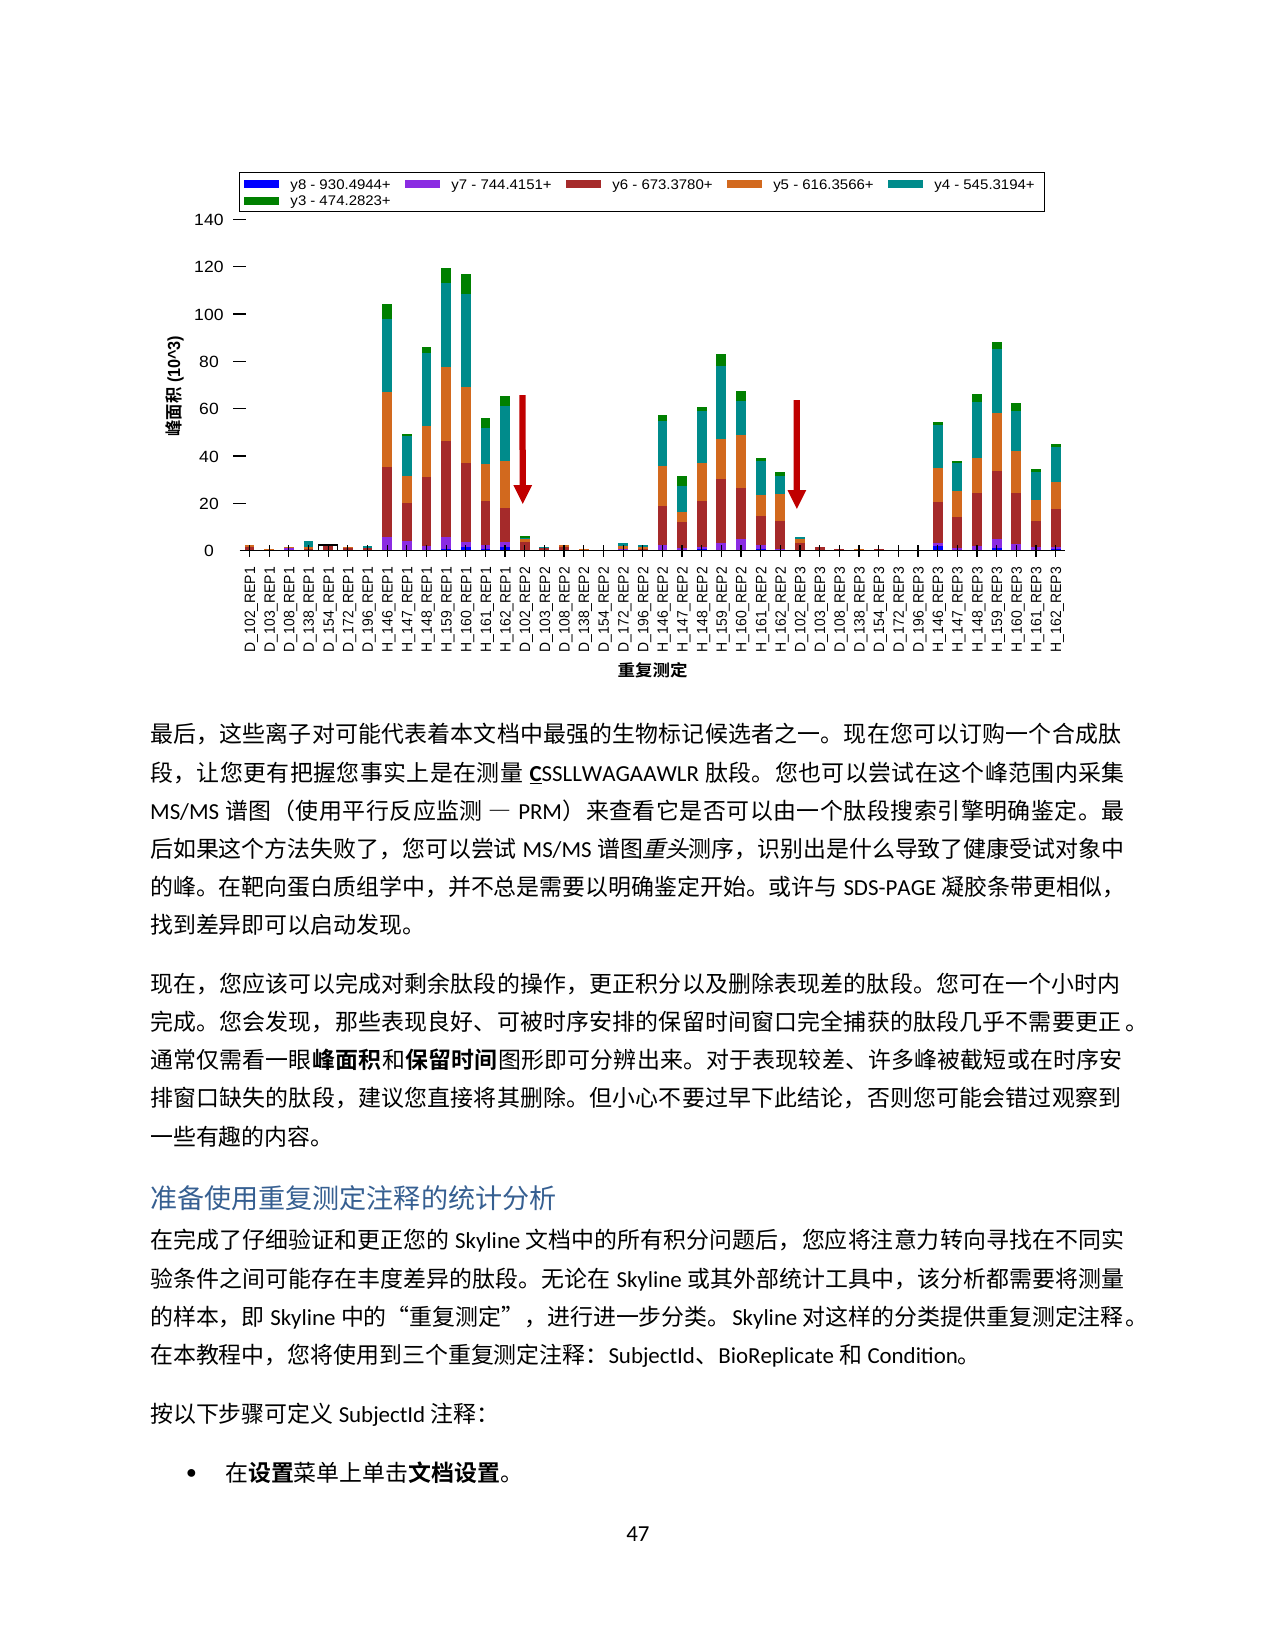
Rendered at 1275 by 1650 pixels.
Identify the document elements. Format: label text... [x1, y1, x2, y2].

text 最后，这些离子对可能代表着本文档中最强的生物标记候选者之一。现在您可以订购一个合成肽段，让您更有把握您事实上是在测量 CSSLLWAGAAWLR 肽段。您也可以尝试在这个峰范围内采集 MS/MS 谱图（使用平行反应监测 — PRM）来查看它是否可以由一个肽段搜索引擎明确鉴定。最后如果这个方法失败了，您可以尝试 MS/MS 谱图重头测序，识别出是什么导致了健康受试对象中的峰。在靶向蛋白质组学中，并不总是需要以明确鉴定开始。或许与 SDS-PAGE 凝胶条带更相似，找到差异即可以启动发现。 [150, 716, 1125, 940]
list 在设置菜单上单击文档设置。 [187, 1455, 1125, 1488]
subtitle 准备使用重复测定注释的统计分析 [150, 1177, 1125, 1217]
text 在完成了仔细验证和更正您的 Skyline 文档中的所有积分问题后，您应将注意力转向寻找在不同实验条件之间可能存在丰度差异的肽段。无论在 Skyline 或其外部统计工具中，该分析都需要将测量的样本，即 Skyline 中的“重复测定”，进行进一步分类。Skyline 对这样的分类提供重复测定注释。在本教程中，您将使用到三个重复测定注释：SubjectId、BioReplicate 和 Condition。 [150, 1222, 1125, 1370]
text 按以下步骤可定义 SubjectId 注释： [150, 1396, 1125, 1429]
text 现在，您应该可以完成对剩余肽段的操作，更正积分以及删除表现差的肽段。您可在一个小时内完成。您会发现，那些表现良好、可被时序安排的保留时间窗口完全捕获的肽段几乎不需要更正。通常仅需看一眼峰面积和保留时间图形即可分辨出来。对于表现较差、许多峰被截短或在时序安排窗口缺失的肽段，建议您直接将其删除。但小心不要过早下此结论，否则您可能会错过观察到一些有趣的内容。 [150, 966, 1125, 1152]
